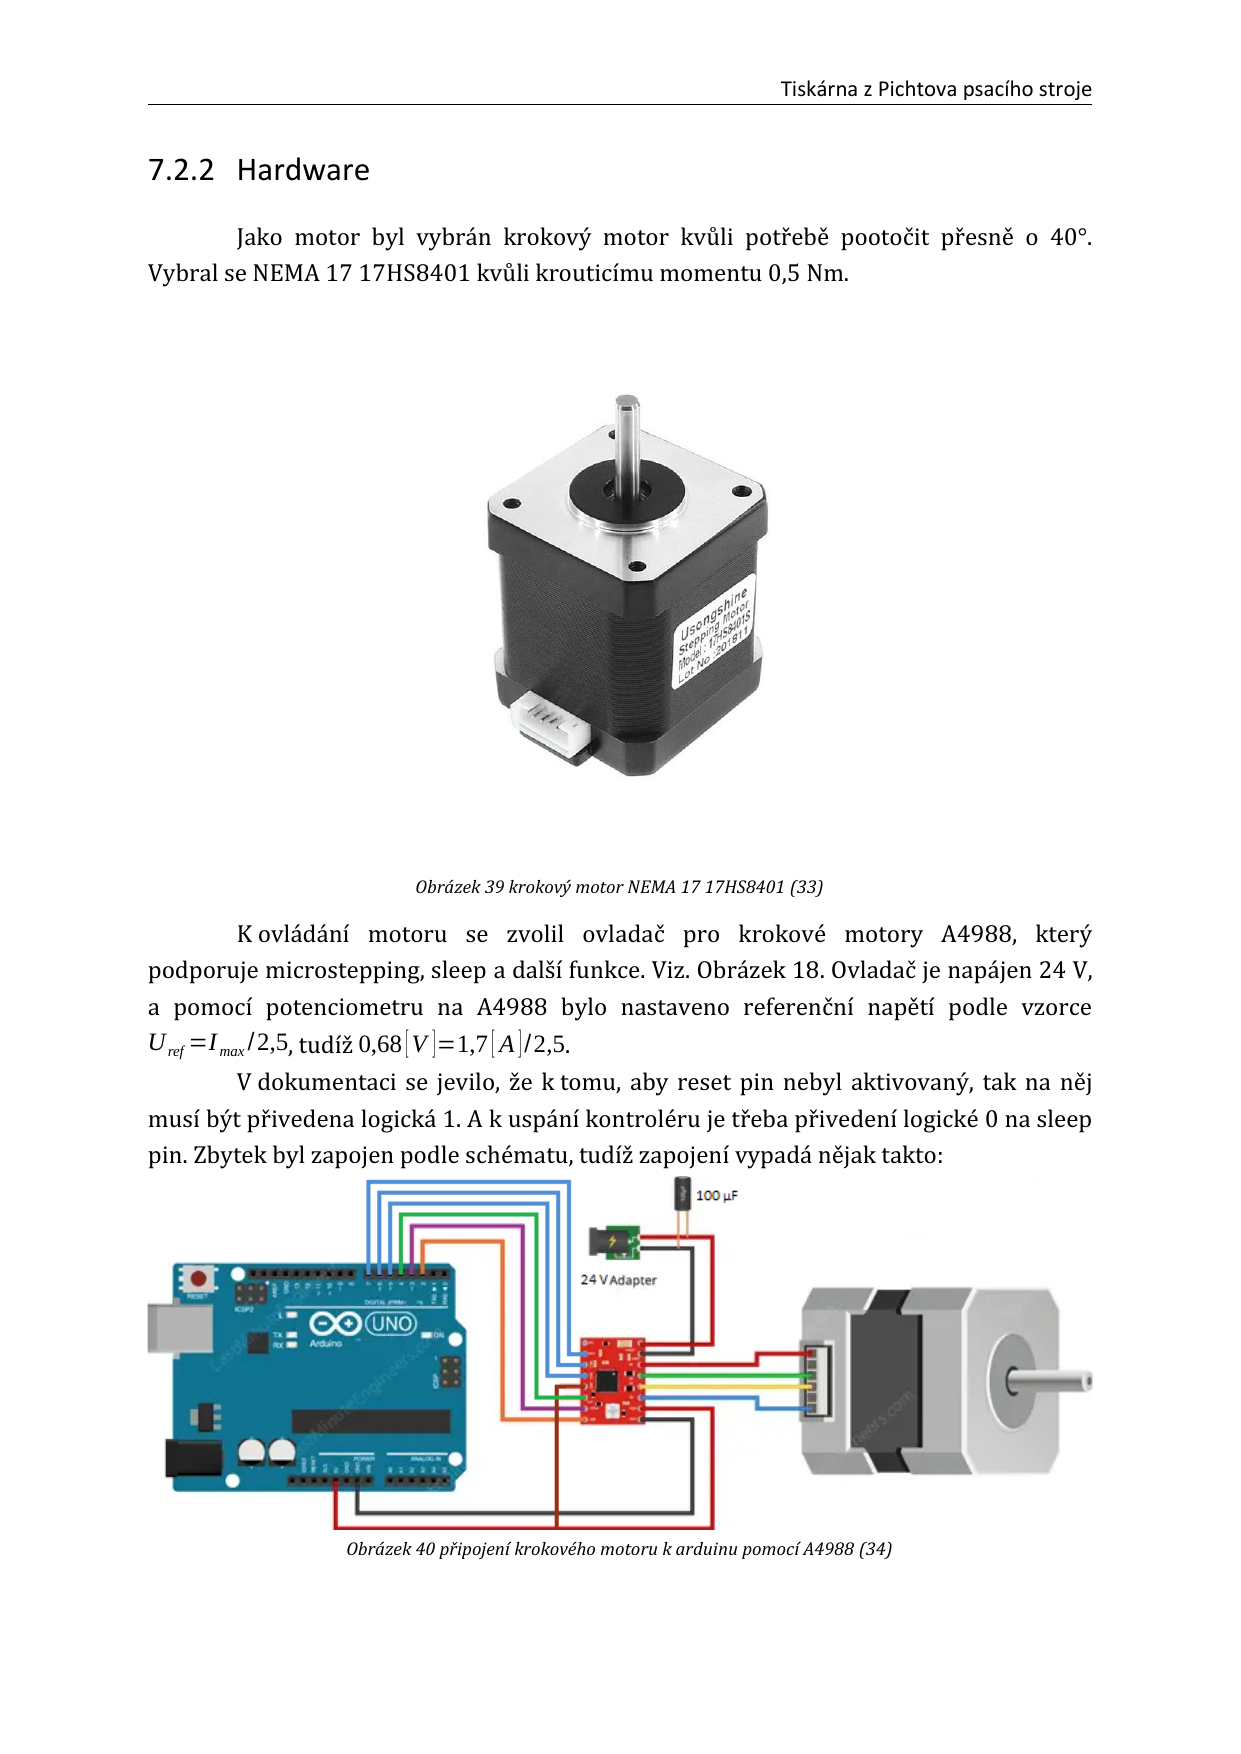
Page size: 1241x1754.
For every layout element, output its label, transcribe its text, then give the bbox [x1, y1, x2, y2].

picture [237, 294, 1003, 869]
text V dokumentaci se jevilo, že k tomu, aby reset pin nebyl aktivovaný, tak na něj musí být přivedena logická 1. A k uspání kontroléru je třeba přivedení logické 0 na sleep pin. Zbytek byl zapojen podle schématu, tudíž zapojení vypadá nějak takto: [148, 1067, 1092, 1169]
picture [147, 1176, 1093, 1530]
subtitle Hardware [148, 148, 1092, 188]
text Obrázek 40 připojení krokového motoru k arduinu pomocí A4988 [148, 1537, 1092, 1559]
text K ovládání motoru se zvolil ovladač pro krokové motory A4988, který podporuje microstepping, sleep a další funkce. Viz. Obrázek 15. Ovladač je napájen 24 V, a pomocí potenciometru na A4988 bylo nastaveno referenční napětí podle vzorce , tudíž . [148, 919, 1092, 1060]
text Obrázek 39 krokový motor NEMA 17 17HS8401 [148, 876, 1092, 898]
text Jako motor byl vybrán krokový motor kvůli potřebě pootočit přesně o 40°. Vybral se NEMA 17 17HS8401 kvůli krouticímu momentu 0,5 Nm. [148, 221, 1092, 287]
